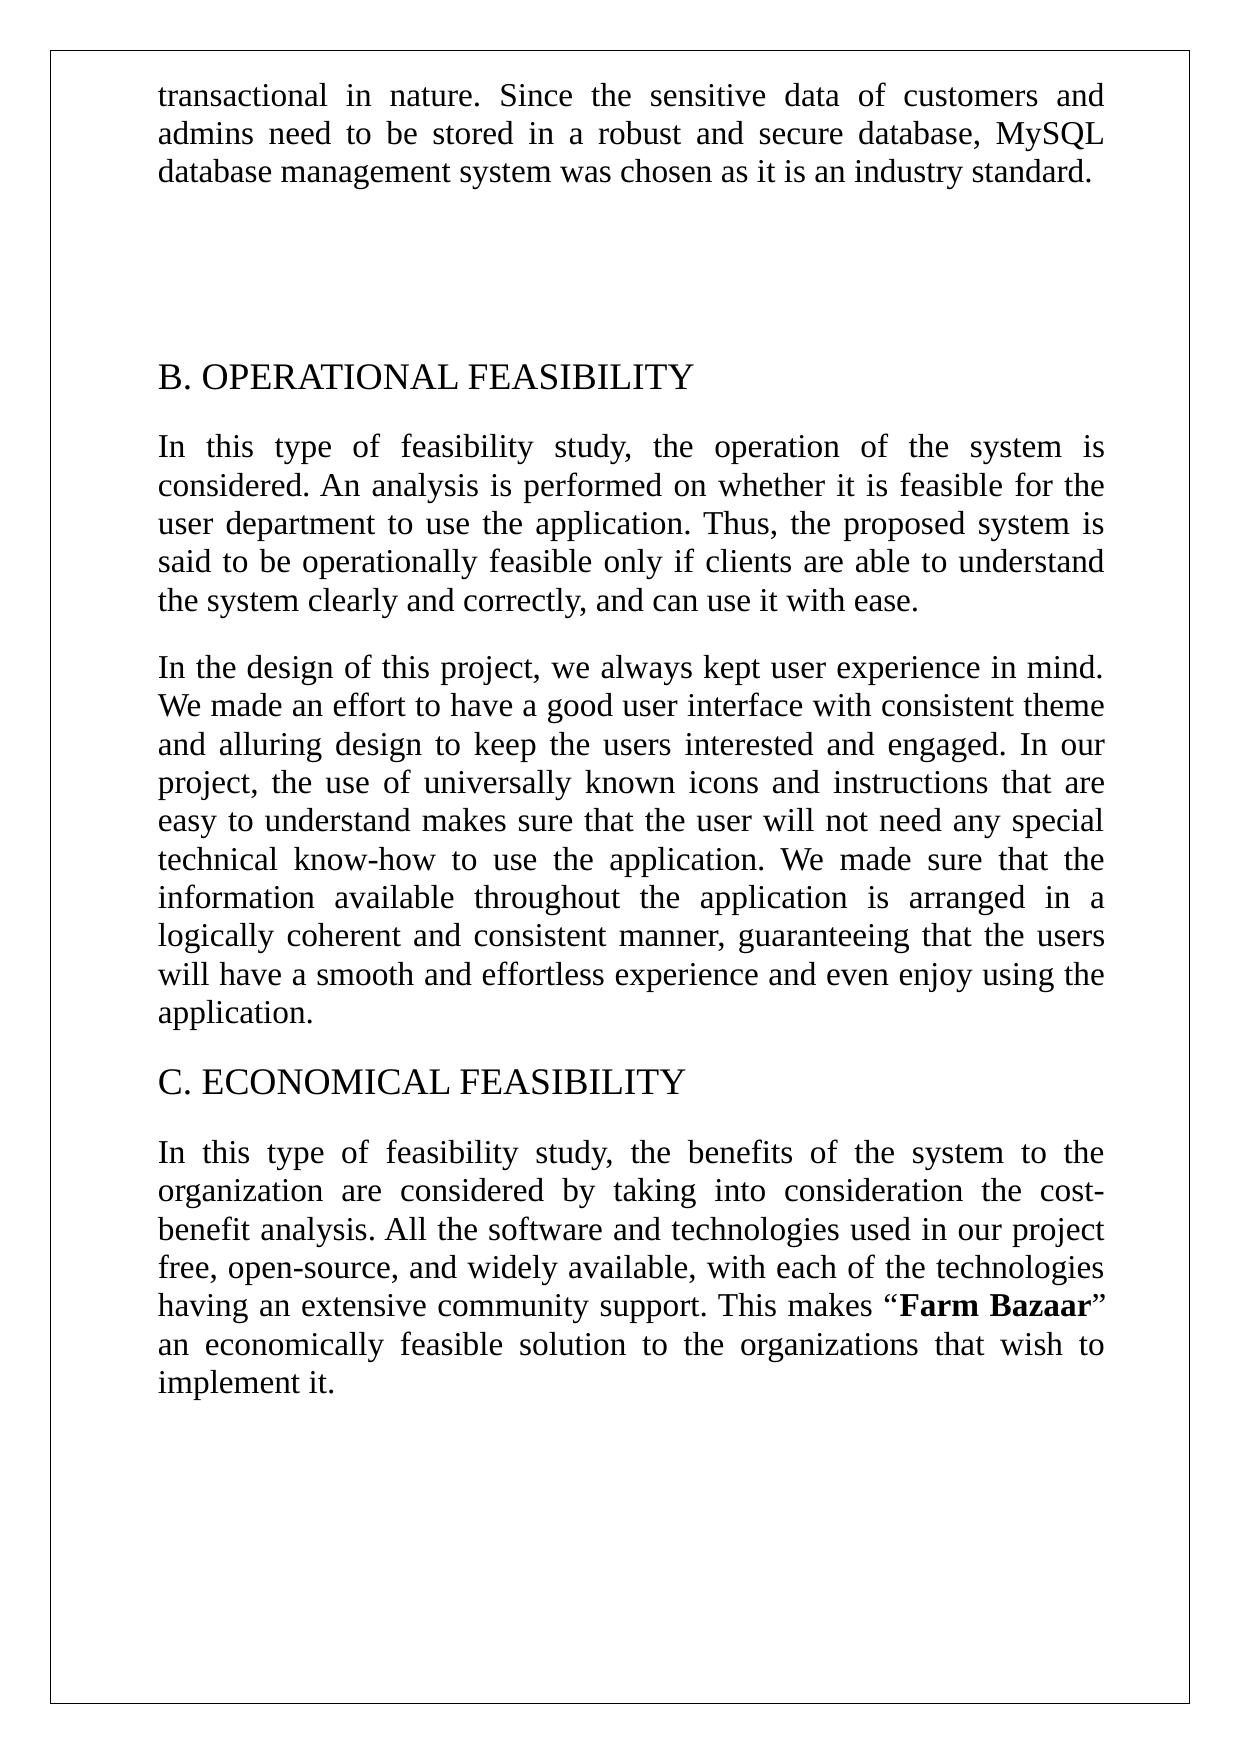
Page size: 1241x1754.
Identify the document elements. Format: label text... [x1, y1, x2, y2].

text In the design of this project, we always kept user experience in mind. We made an effort to have a good user interface with consistent theme and alluring design to keep the users interested and engaged. In our project, the use of universally known icons and instructions that are easy to understand makes sure that the user will not need any special technical know-how to use the application. We made sure that the information available throughout the application is arranged in a logically coherent and consistent manner, guaranteeing that the users will have a smooth and effortless experience and even enjoy using the application. [158, 647, 1106, 1031]
subtitle B. OPERATIONAL FEASIBILITY [158, 354, 1106, 397]
text In this type of feasibility study, the benefits of the system to the organization are considered by taking into consideration the cost-benefit analysis. All the software and technologies used in our project free, open-source, and widely available, with each of the technologies having an extensive community support. This makes “Farm Bazaar” an economically feasible solution to the organizations that wish to implement it. [158, 1132, 1106, 1400]
text In this type of feasibility study, the operation of the system is considered. An analysis is performed on whether it is feasible for the user department to use the application. Thus, the proposed system is said to be operationally feasible only if clients are able to understand the system clearly and correctly, and can use it with ease. [158, 426, 1106, 618]
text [158, 75, 1106, 190]
subtitle C. ECONOMICAL FEASIBILITY [158, 1060, 1106, 1103]
